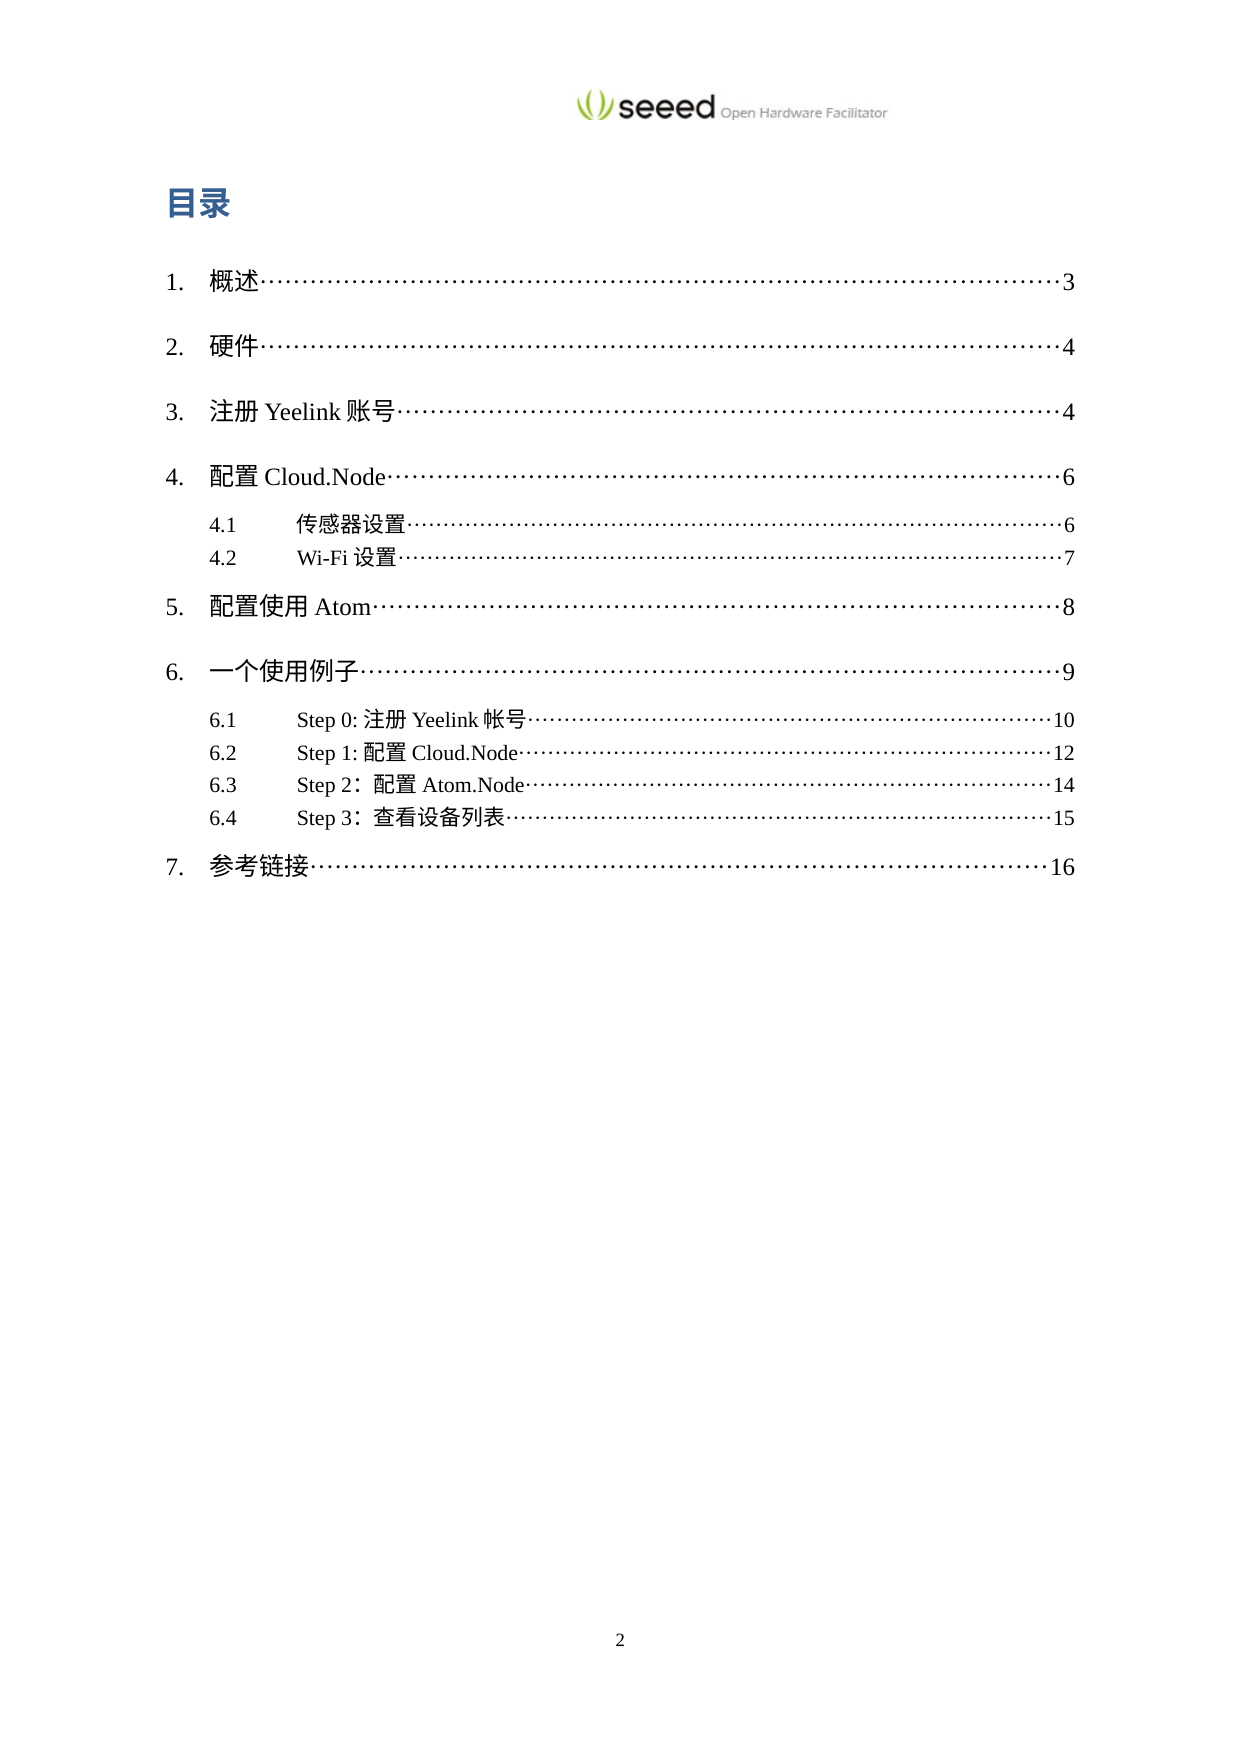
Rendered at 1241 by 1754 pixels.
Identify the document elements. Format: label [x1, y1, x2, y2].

picture [569, 88, 891, 120]
